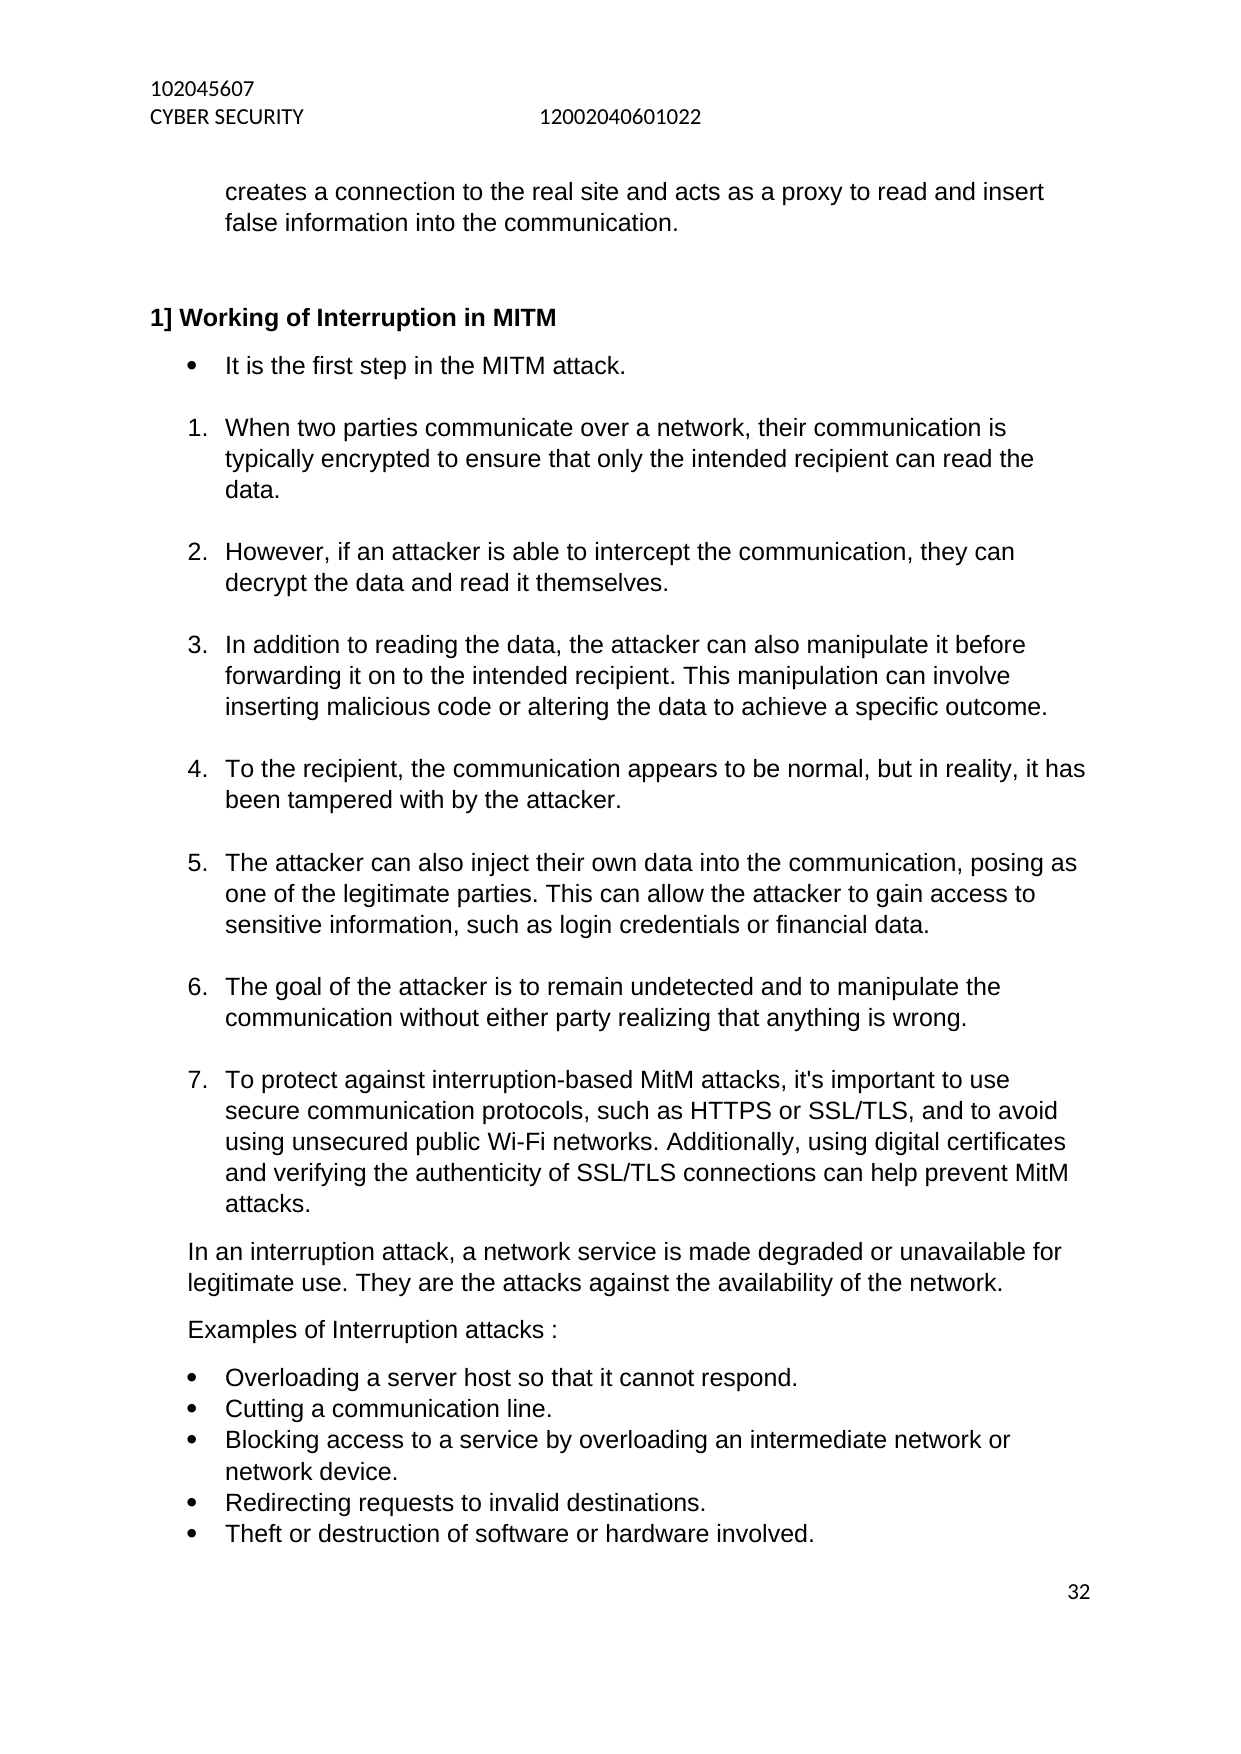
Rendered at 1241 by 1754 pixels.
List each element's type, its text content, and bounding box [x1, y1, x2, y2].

list It is the first step in the MITM attack. [187, 351, 1090, 379]
list Cutting a communication line. [187, 1394, 1090, 1423]
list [187, 177, 1090, 236]
list Theft or destruction of software or hardware involved. [187, 1519, 1090, 1548]
list Blocking access to a service by overloading an intermediate network or network device. [187, 1425, 1090, 1485]
text Examples of Interruption attacks : [187, 1315, 1090, 1344]
text 1] Working of Interruption in MITM [150, 303, 1090, 332]
list In addition to reading the data, the attacker can also manipulate it before forwarding it on to the intended recipient. This manipulation can involve inserting malicious code or altering the data to achieve a specific outcome. [187, 630, 1090, 721]
list To the recipient, the communication appears to be normal, but in reality, it has been tampered with by the attacker. [187, 754, 1090, 814]
list The goal of the attacker is to remain undetected and to manipulate the communication without either party realizing that anything is wrong. [187, 972, 1090, 1031]
list However, if an attacker is able to intercept the communication, they can decrypt the data and read it themselves. [187, 537, 1090, 597]
list Redirecting requests to invalid destinations. [187, 1488, 1090, 1516]
list When two parties communicate over a network, their communication is typically encrypted to ensure that only the intended recipient can read the data. [187, 413, 1090, 504]
list The attacker can also inject their own data into the communication, posing as one of the legitimate parties. This can allow the attacker to gain access to sensitive information, such as login credentials or financial data. [187, 847, 1090, 938]
list Overloading a server host so that it cannot respond. [187, 1363, 1090, 1392]
text In an interruption attack, a network service is made degraded or unavailable for legitimate use. They are the attacks against the availability of the network. [187, 1237, 1090, 1296]
list To protect against interruption-based MitM attacks, it's important to use secure communication protocols, such as HTTPS or SSL/TLS, and to avoid using unsecured public Wi-Fi networks. Additionally, using digital certificates and verifying the authenticity of SSL/TLS connections can help prevent MitM attacks. [187, 1065, 1090, 1218]
